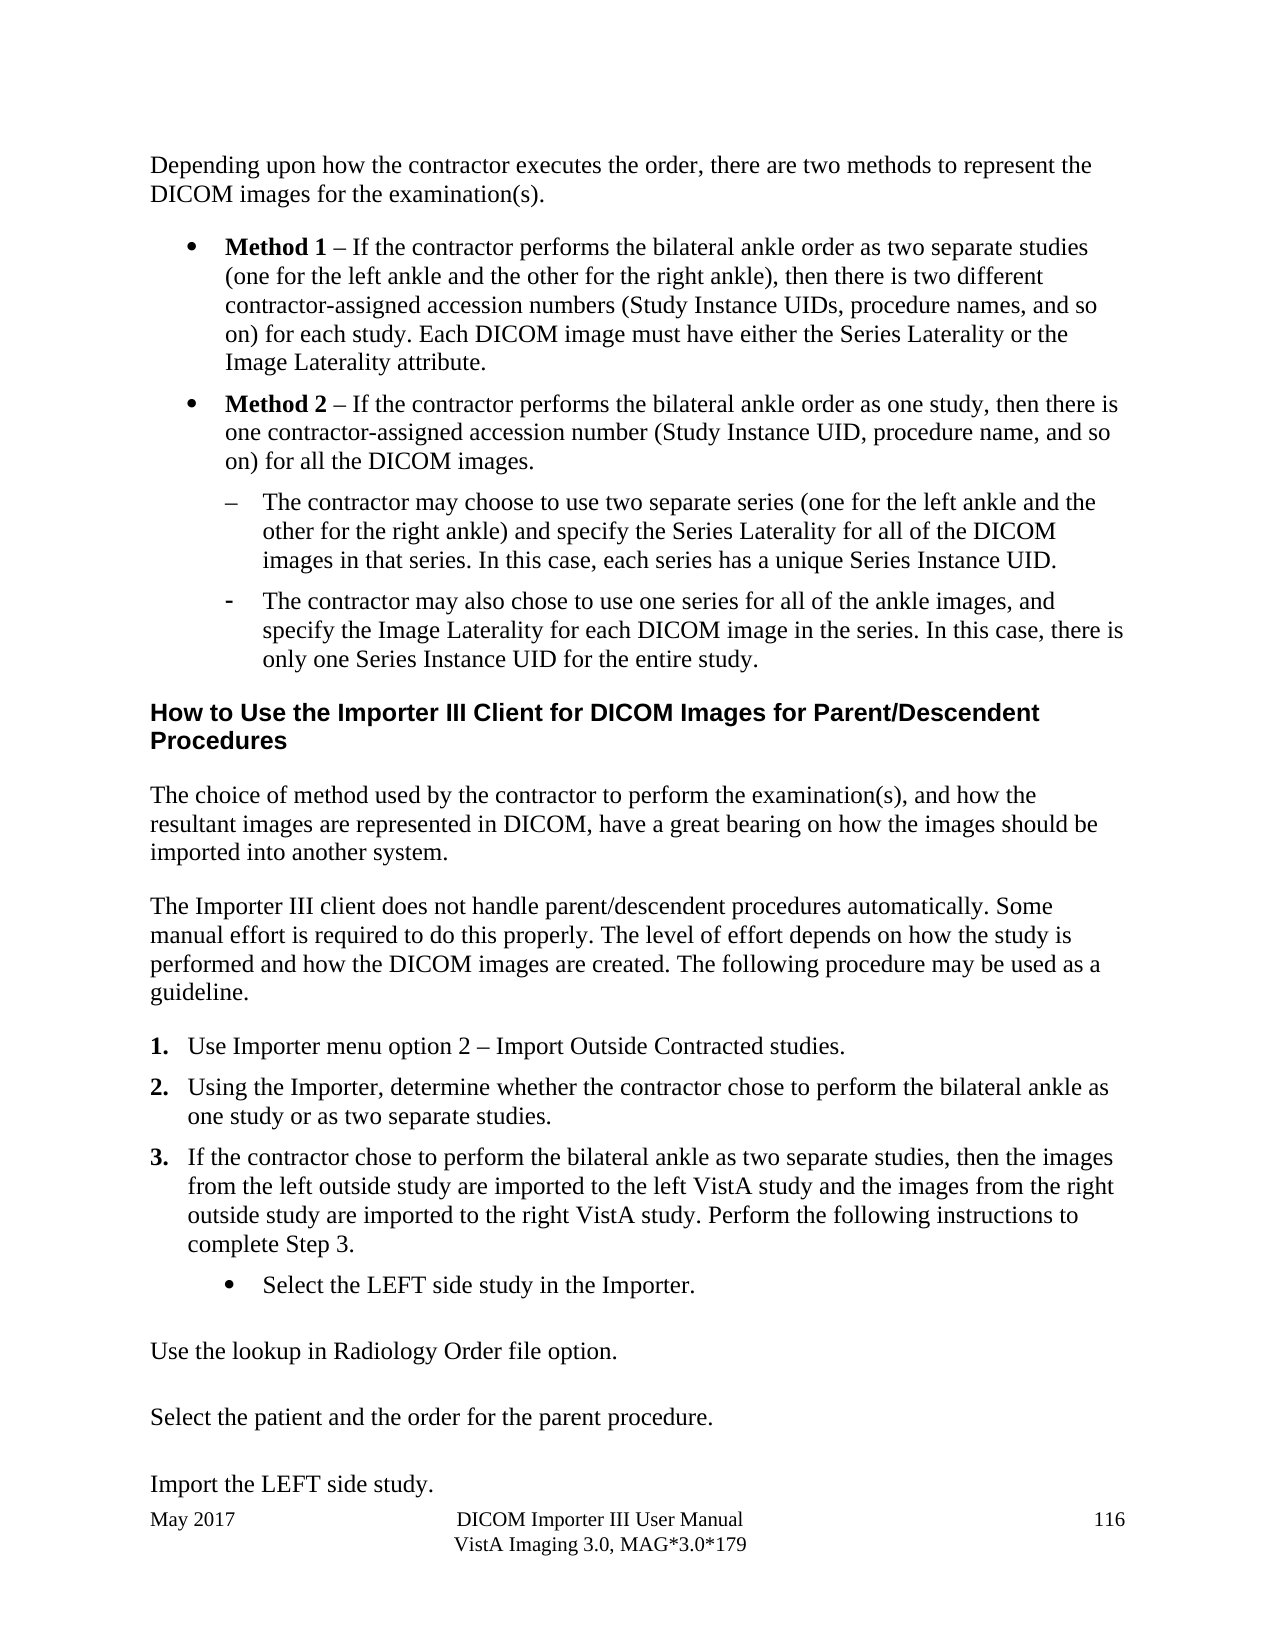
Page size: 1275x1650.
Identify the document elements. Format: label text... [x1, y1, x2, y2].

text Use the lookup in Radiology Order file option. [150, 1336, 1125, 1365]
text If the contractor chose to perform the bilateral ankle as two separate studies, then the images from the left outside study are imported to the left VistA study and the images from the right outside study are imported to the right VistA study. Perform the following instructions to complete Step 3. [150, 1142, 1125, 1257]
text The contractor may also chose to use one series for all of the ankle images, and specify the Image Laterality for each DICOM image in the series. In this case, there is only one Series Instance UID for the entire study. [225, 586, 1125, 672]
subtitle How to Use the Importer III Client for DICOM Images for Parent/Descendent Procedures [150, 697, 1125, 755]
text The choice of method used by the contractor to perform the examination(s), and how the resultant images are represented in DICOM, have a great bearing on how the images should be imported into another system. [150, 780, 1125, 866]
list Use Importer menu option 2 – Import Outside Contracted studies. [150, 1031, 1125, 1060]
text Method 2 – If the contractor performs the bilateral ankle order as one study, then there is one contractor-assigned accession number (Study Instance UID, procedure name, and so on) for all the DICOM images. [187, 389, 1125, 475]
text Depending upon how the contractor executes the order, there are two methods to represent the DICOM images for the examination(s). [150, 150, 1125, 207]
list Select the LEFT side study in the Importer. [225, 1270, 1125, 1299]
text Method 1 – If the contractor performs the bilateral ankle order as two separate studies (one for the left ankle and the other for the right ankle), then there is two different contractor-assigned accession numbers (Study Instance UIDs, procedure names, and so on) for each study. Each DICOM image must have either the Series Laterality or the Image Laterality attribute. [187, 232, 1125, 376]
text The Importer III client does not handle parent/descendent procedures automatically. Some manual effort is required to do this properly. The level of effort depends on how the study is performed and how the DICOM images are created. The following procedure may be used as a guideline. [150, 891, 1125, 1006]
text Import the LEFT side study. [150, 1469, 1125, 1497]
text The contractor may choose to use two separate series (one for the left ankle and the other for the right ankle) and specify the Series Laterality for all of the DICOM images in that series. In this case, each series has a unique Series Instance UID. [225, 487, 1125, 574]
text Using the Importer, determine whether the contractor chose to perform the bilateral ankle as one study or as two separate studies. [150, 1072, 1125, 1130]
text Select the patient and the order for the parent procedure. [150, 1402, 1125, 1431]
